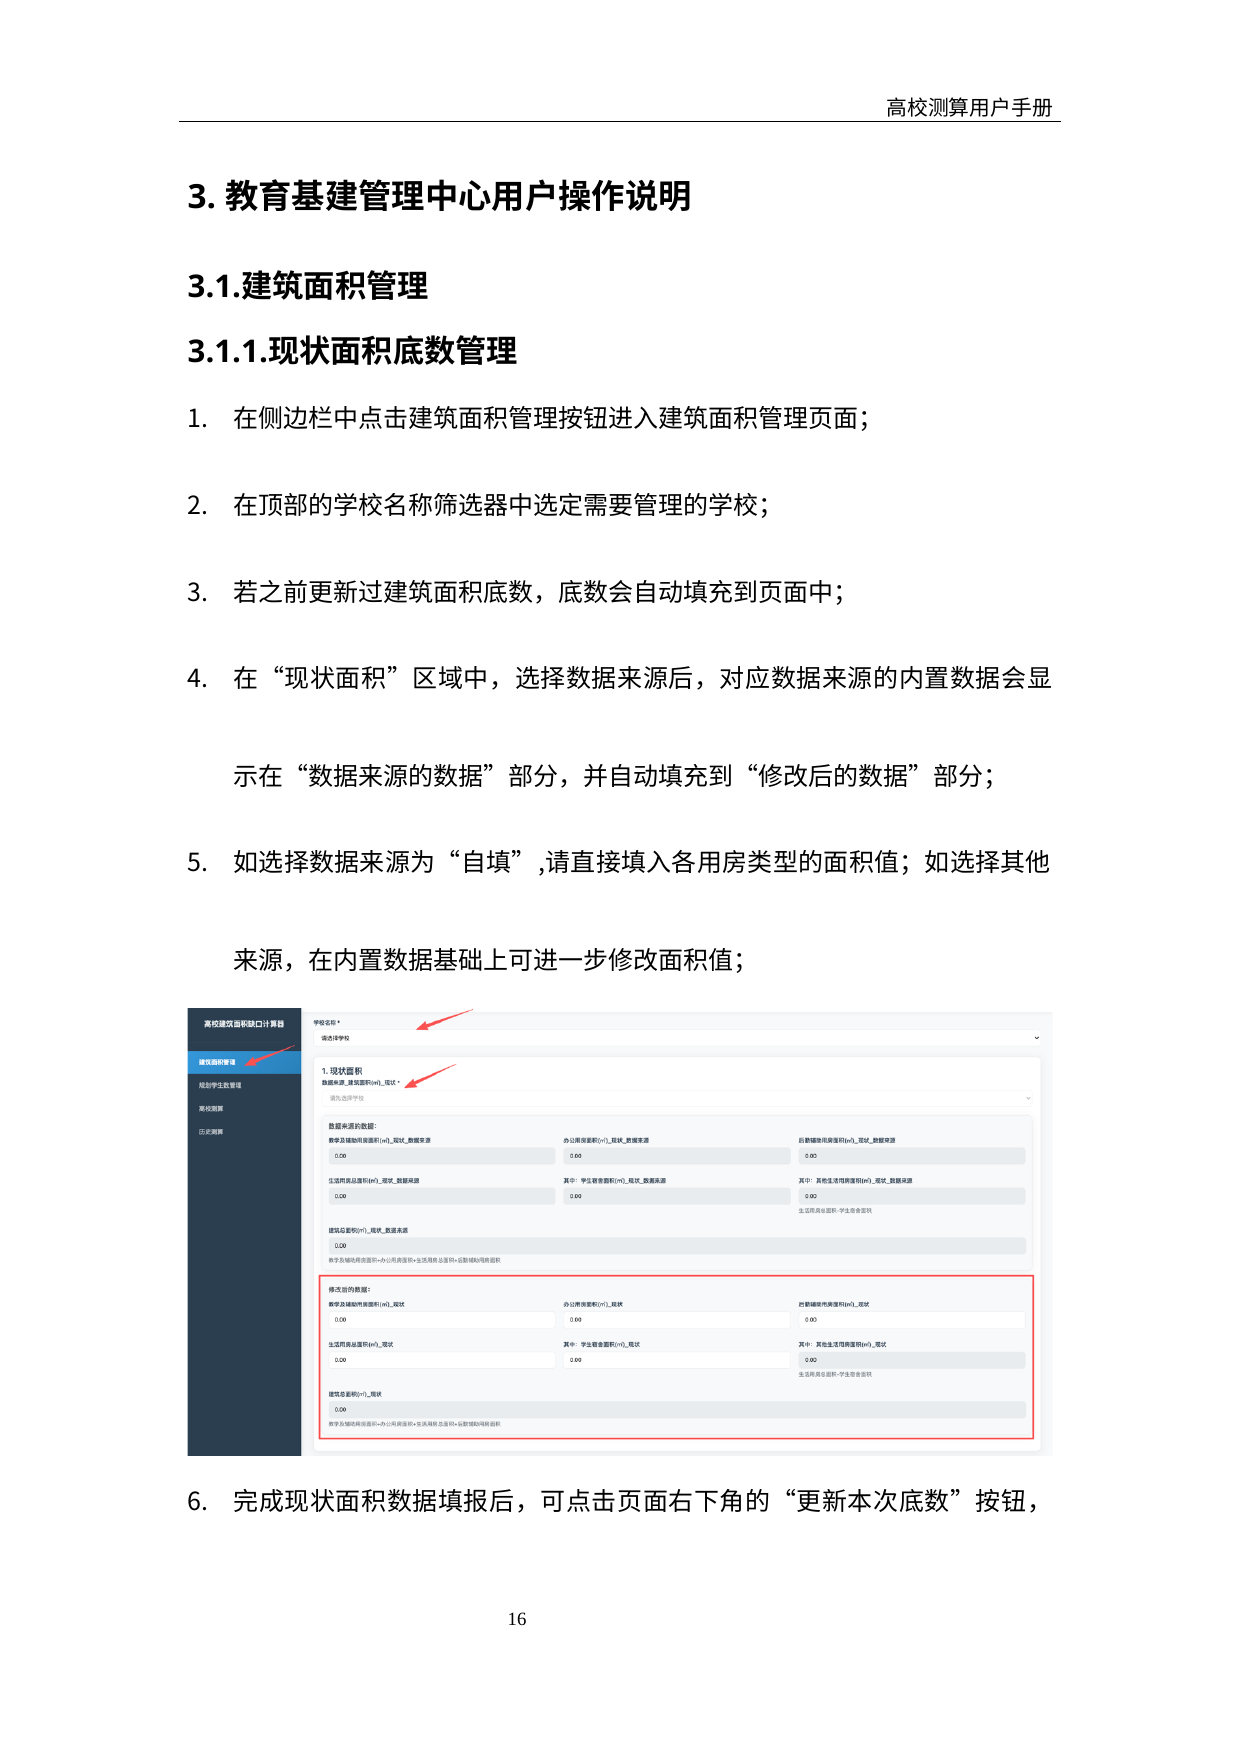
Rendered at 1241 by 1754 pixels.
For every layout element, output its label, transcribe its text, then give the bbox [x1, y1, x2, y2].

list 如选择数据来源为“自填”,请直接填入各用房类型的面积值；如选择其他来源，在内置数据基础上可进一步修改面积值； [187, 828, 1053, 991]
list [187, 1467, 1053, 1532]
list 教育基建管理中心用户操作说明 [187, 162, 1053, 227]
list 在侧边栏中点击建筑面积管理按钮进入建筑面积管理页面； [187, 384, 1053, 449]
list 在“现状面积”区域中，选择数据来源后，对应数据来源的内置数据会显示在“数据来源的数据”部分，并自动填充到“修改后的数据”部分； [187, 644, 1053, 807]
list 若之前更新过建筑面积底数，底数会自动填充到页面中； [187, 558, 1053, 623]
text 3.1.1.现状面积底数管理 [187, 316, 1053, 381]
list 在顶部的学校名称筛选器中选定需要管理的学校； [187, 471, 1053, 536]
text 3.1.建筑面积管理 [187, 251, 1053, 316]
picture [187, 1008, 1053, 1456]
